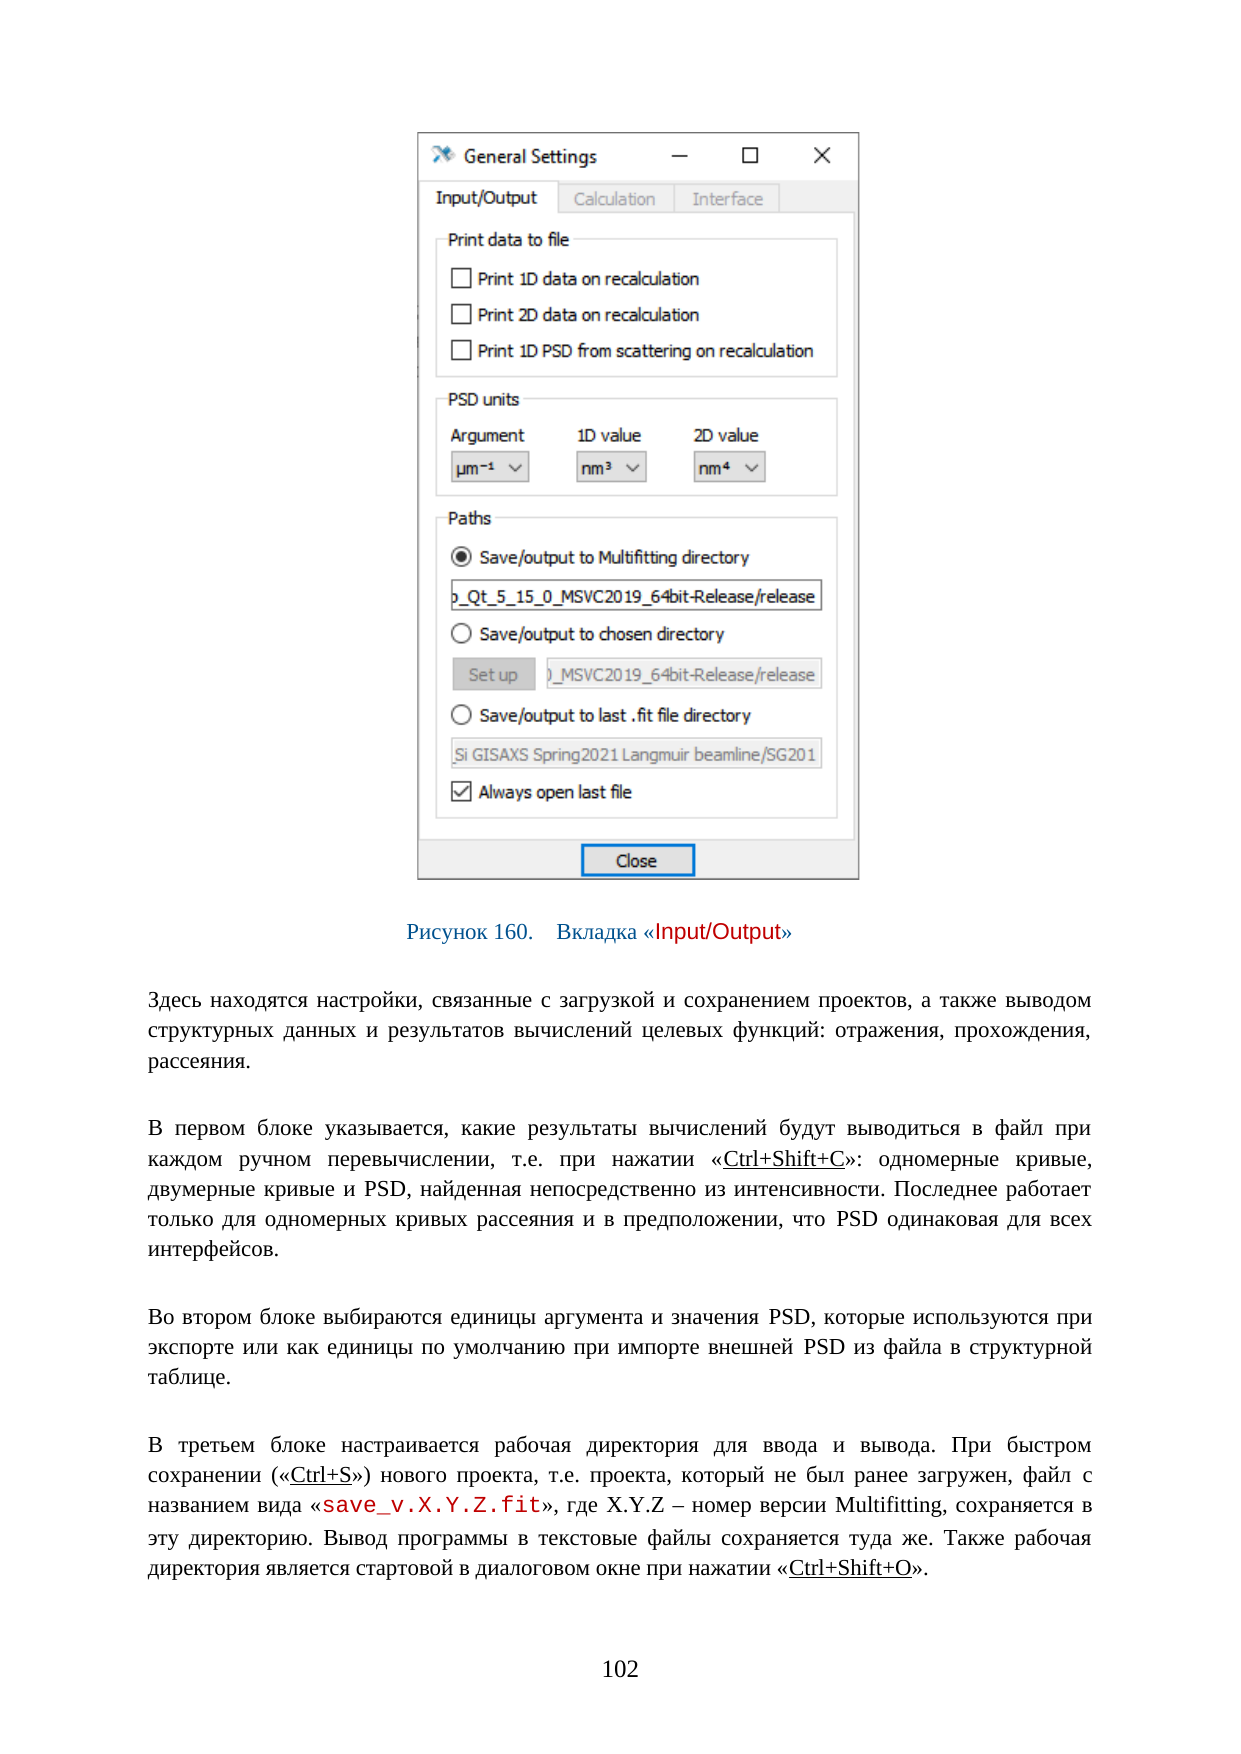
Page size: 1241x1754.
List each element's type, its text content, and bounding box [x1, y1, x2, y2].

picture [417, 132, 860, 880]
text Здесь находятся настройки, связанные с загрузкой и сохранением проектов, а также выводом структурных данных и результатов вычислений целевых функций: отражения, прохождения, рассеяния. [148, 986, 1093, 1073]
text Во втором блоке выбираются единицы аргумента и значения PSD, которые используются при экспорте или как единицы по умолчанию при импорте внешней PSD из файла в структурной таблице. [148, 1303, 1093, 1390]
text В первом блоке указывается, какие результаты вычислений будут выводиться в файл при каждом ручном перевычислении, т.е. при нажатии «Ctrl+Shift+C»: одномерные кривые, двумерные кривые и PSD, найденная непосредственно из интенсивности. Последнее работает только для одномерных кривых рассеяния и в предположении, что PSD одинаковая для всех интерфейсов. [148, 1114, 1093, 1262]
text В третьем блоке настраивается рабочая директория для ввода и вывода. При быстром сохранении («Ctrl+S») нового проекта, т.е. проекта, который не был ранее загружен, файл c названием вида «save_v.X.Y.Z.fit», где X.Y.Z – номер версии Multifitting, сохраняется в эту директорию. Вывод программы в текстовые файлы сохраняется туда же. Также рабочая директория является стартовой в диалоговом окне при нажатии «Ctrl+Shift+O». [148, 1431, 1093, 1580]
